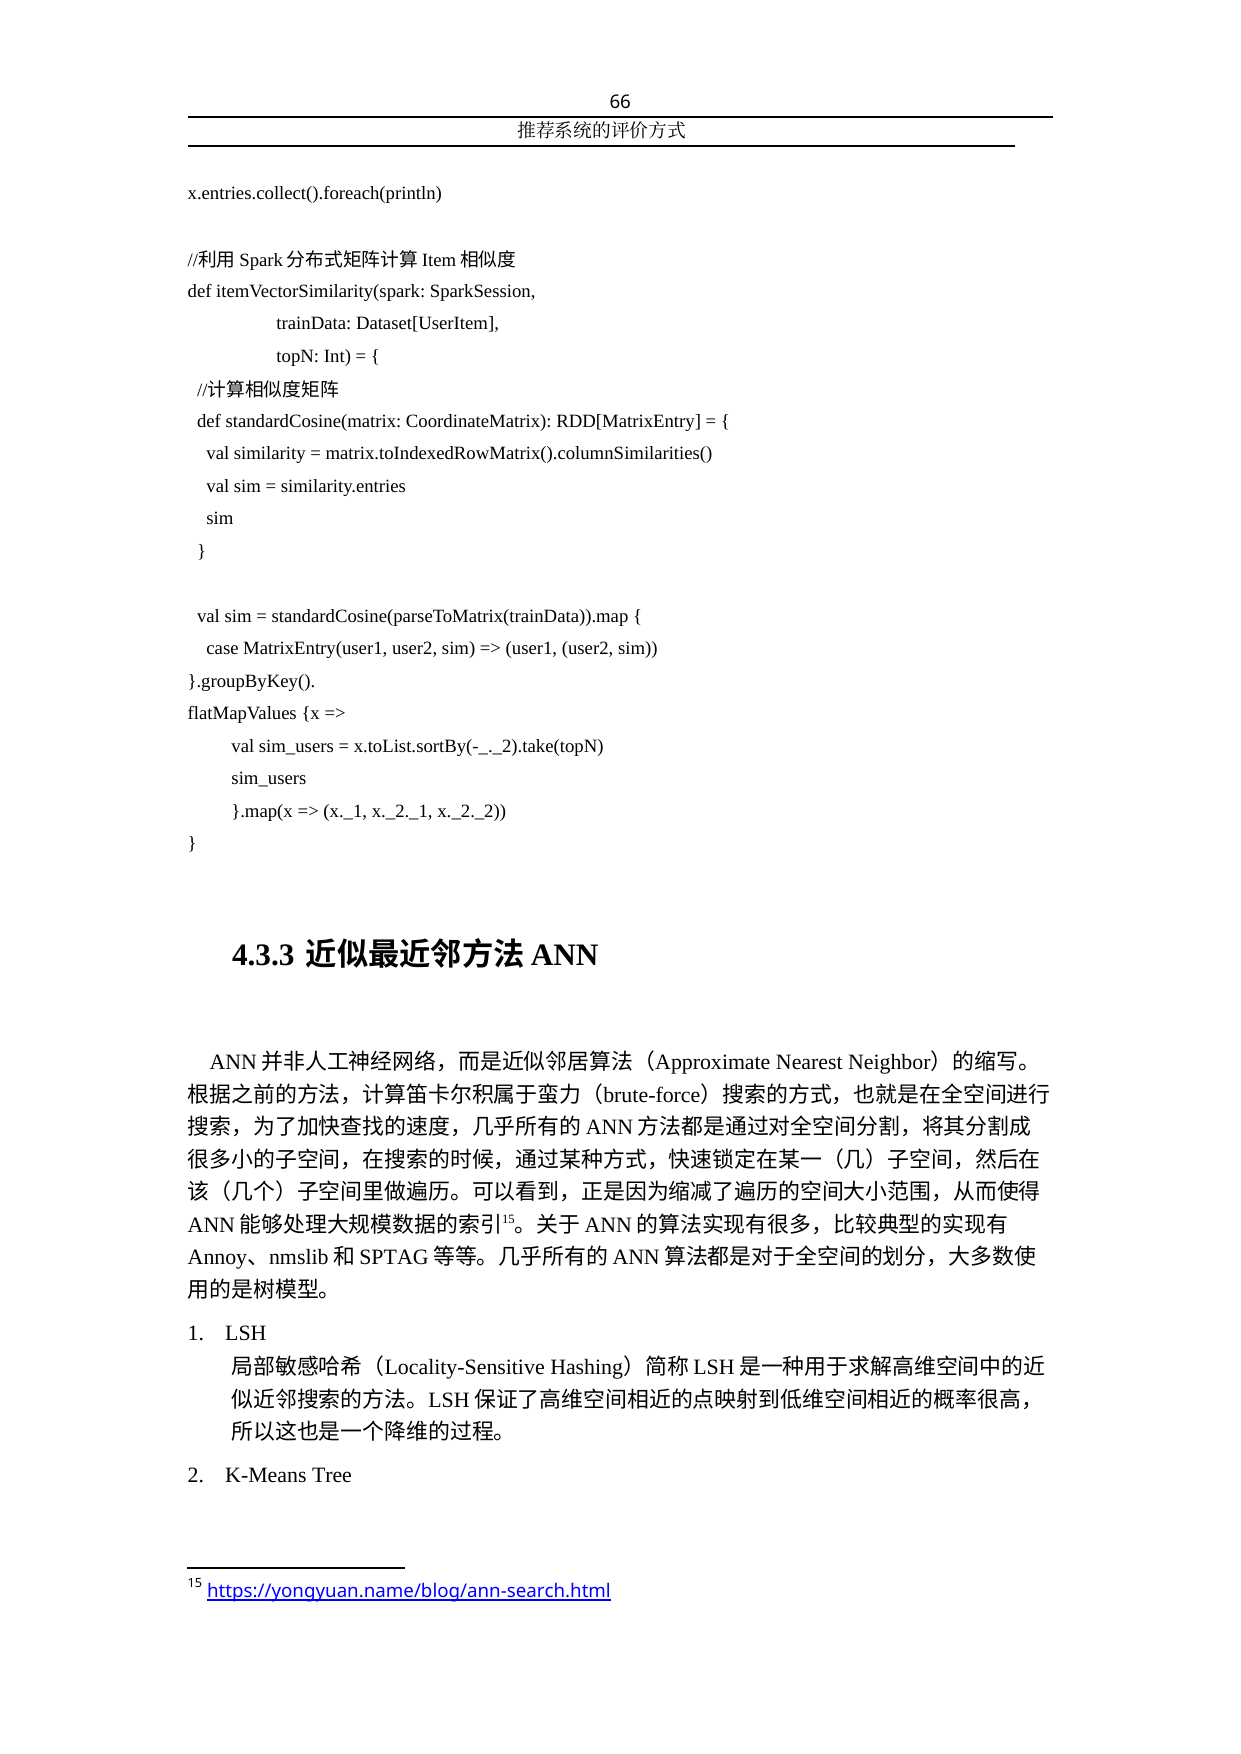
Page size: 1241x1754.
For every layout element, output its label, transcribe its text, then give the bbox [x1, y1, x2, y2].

list 局部敏感哈希（Locality-Sensitive Hashing）简称LSH是一种用于求解高维空间中的近似近邻搜索的方法。LSH保证了高维空间相近的点映射到低维空间相近的概率很高，所以这也是一个降维的过程。 [231, 1349, 1053, 1446]
text ANN并非人工神经网络，而是近似邻居算法（Approximate Nearest Neighbor）的缩写。根据之前的方法，计算笛卡尔积属于蛮力（brute-force）搜索的方式，也就是在全空间进行搜索，为了加快查找的速度，几乎所有的ANN方法都是通过对全空间分割，将其分割成很多小的子空间，在搜索的时候，通过某种方式，快速锁定在某一（几）子空间，然后在该（几个）子空间里做遍历。可以看到，正是因为缩减了遍历的空间大小范围，从而使得ANN能够处理大规模数据的索引。关于ANN的算法实现有很多，比较典型的实现有Annoy、nmslib和SPTAG等等。几乎所有的ANN算法都是对于全空间的划分，大多数使用的是树模型。 [187, 1044, 1053, 1304]
subtitle 近似最近邻方法ANN [232, 919, 1053, 984]
list K-Means Tree [187, 1459, 1053, 1491]
text flatMapValues {x => val sim_users = x.toList.sortBy(-_._2).take(topN) sim_users }.map(x => (x._1, x._2._1, x._2._2)) } [187, 697, 1053, 859]
list LSH [187, 1316, 1053, 1349]
text //利用Spark分布式矩阵计算Item相似度 [187, 242, 1053, 274]
text def itemVectorSimilarity(spark: SparkSession, trainData: Dataset[UserItem], topN: Int) = { //计算相似度矩阵 def standardCosine(matrix: CoordinateMatrix): RDD[MatrixEntry] = { val similarity = matrix.toIndexedRowMatrix().columnSimilarities() val sim = similarity.entries sim } val sim = standardCosine(parseToMatrix(trainData)).map { case MatrixEntry(user1, user2, sim) => (user1, (user2, sim)) [187, 274, 1053, 664]
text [187, 177, 1053, 209]
text }.groupByKey(). [187, 664, 1053, 697]
